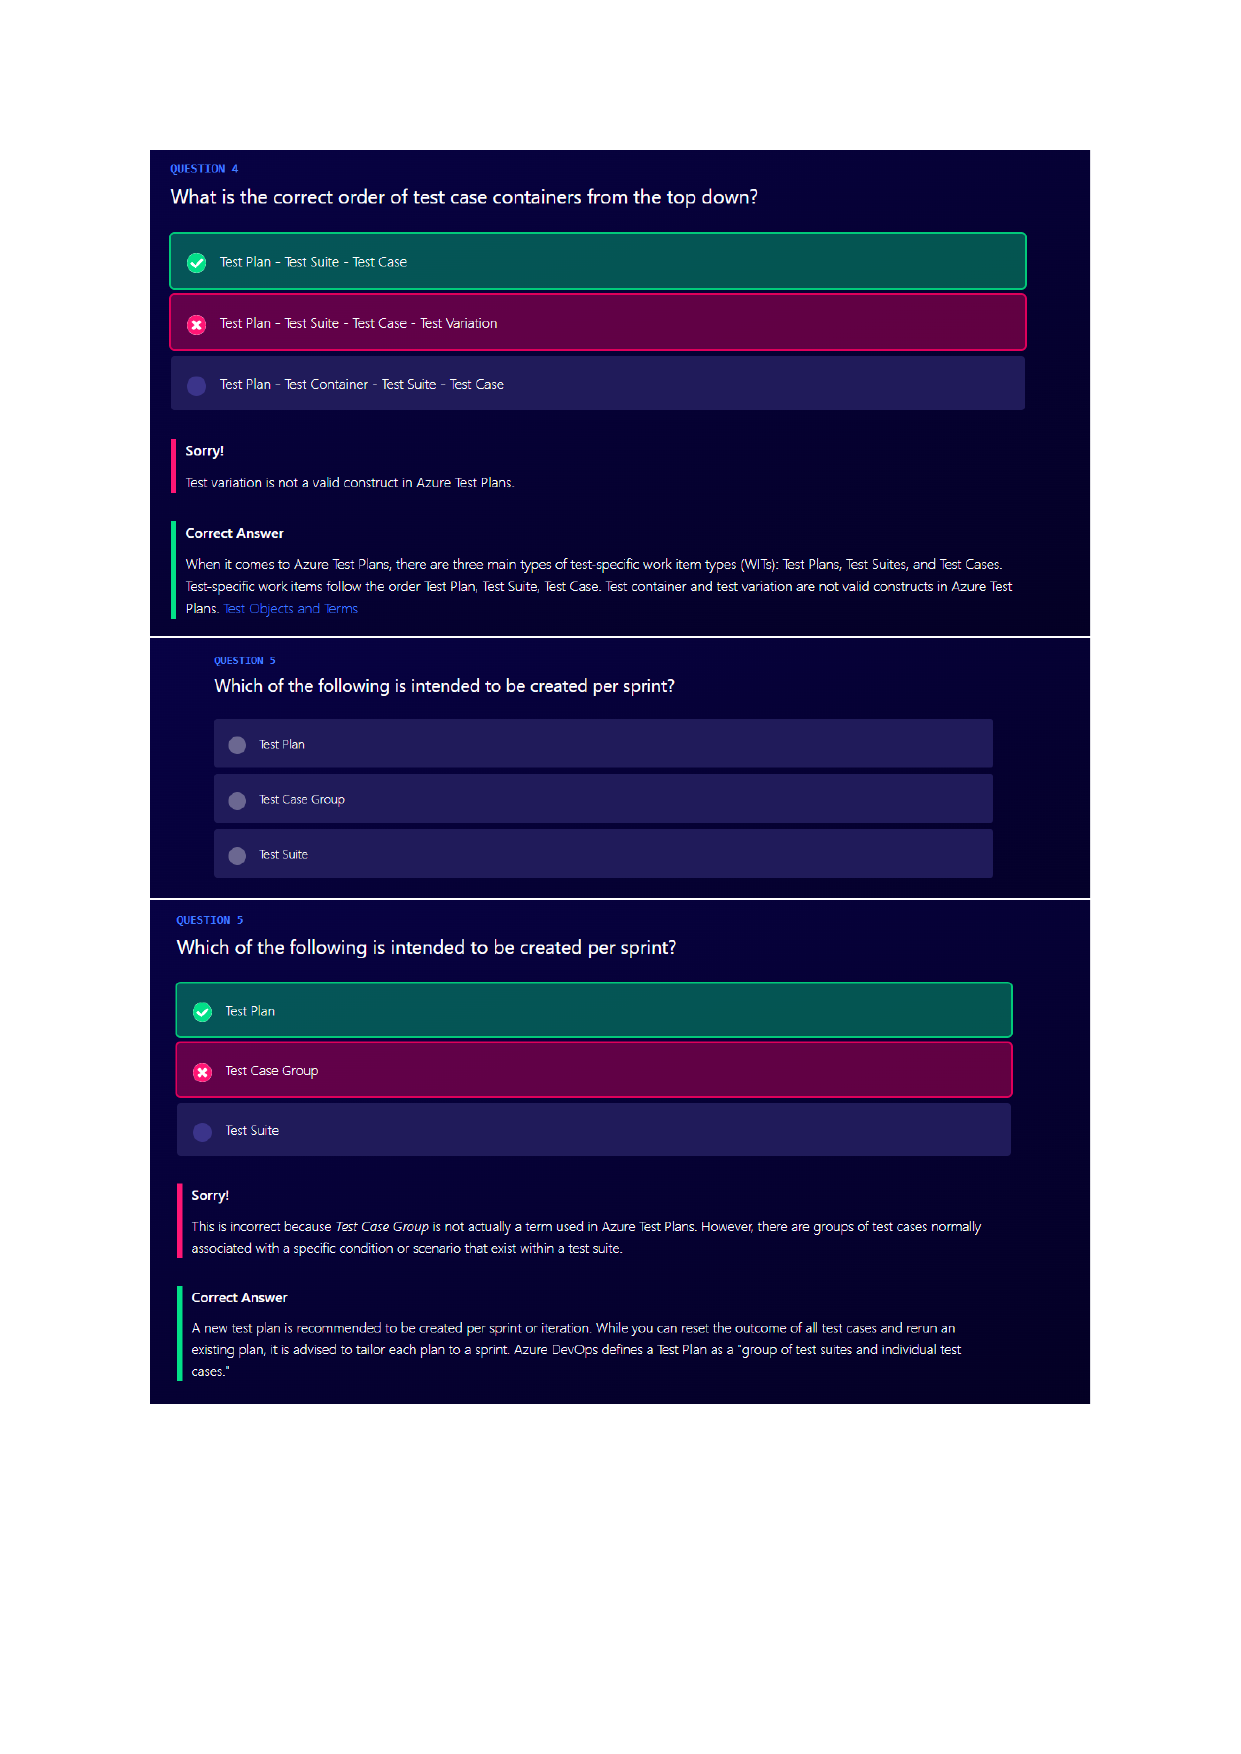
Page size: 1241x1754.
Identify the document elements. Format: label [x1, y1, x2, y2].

picture [150, 150, 1091, 636]
picture [150, 638, 1091, 898]
picture [150, 900, 1091, 1404]
